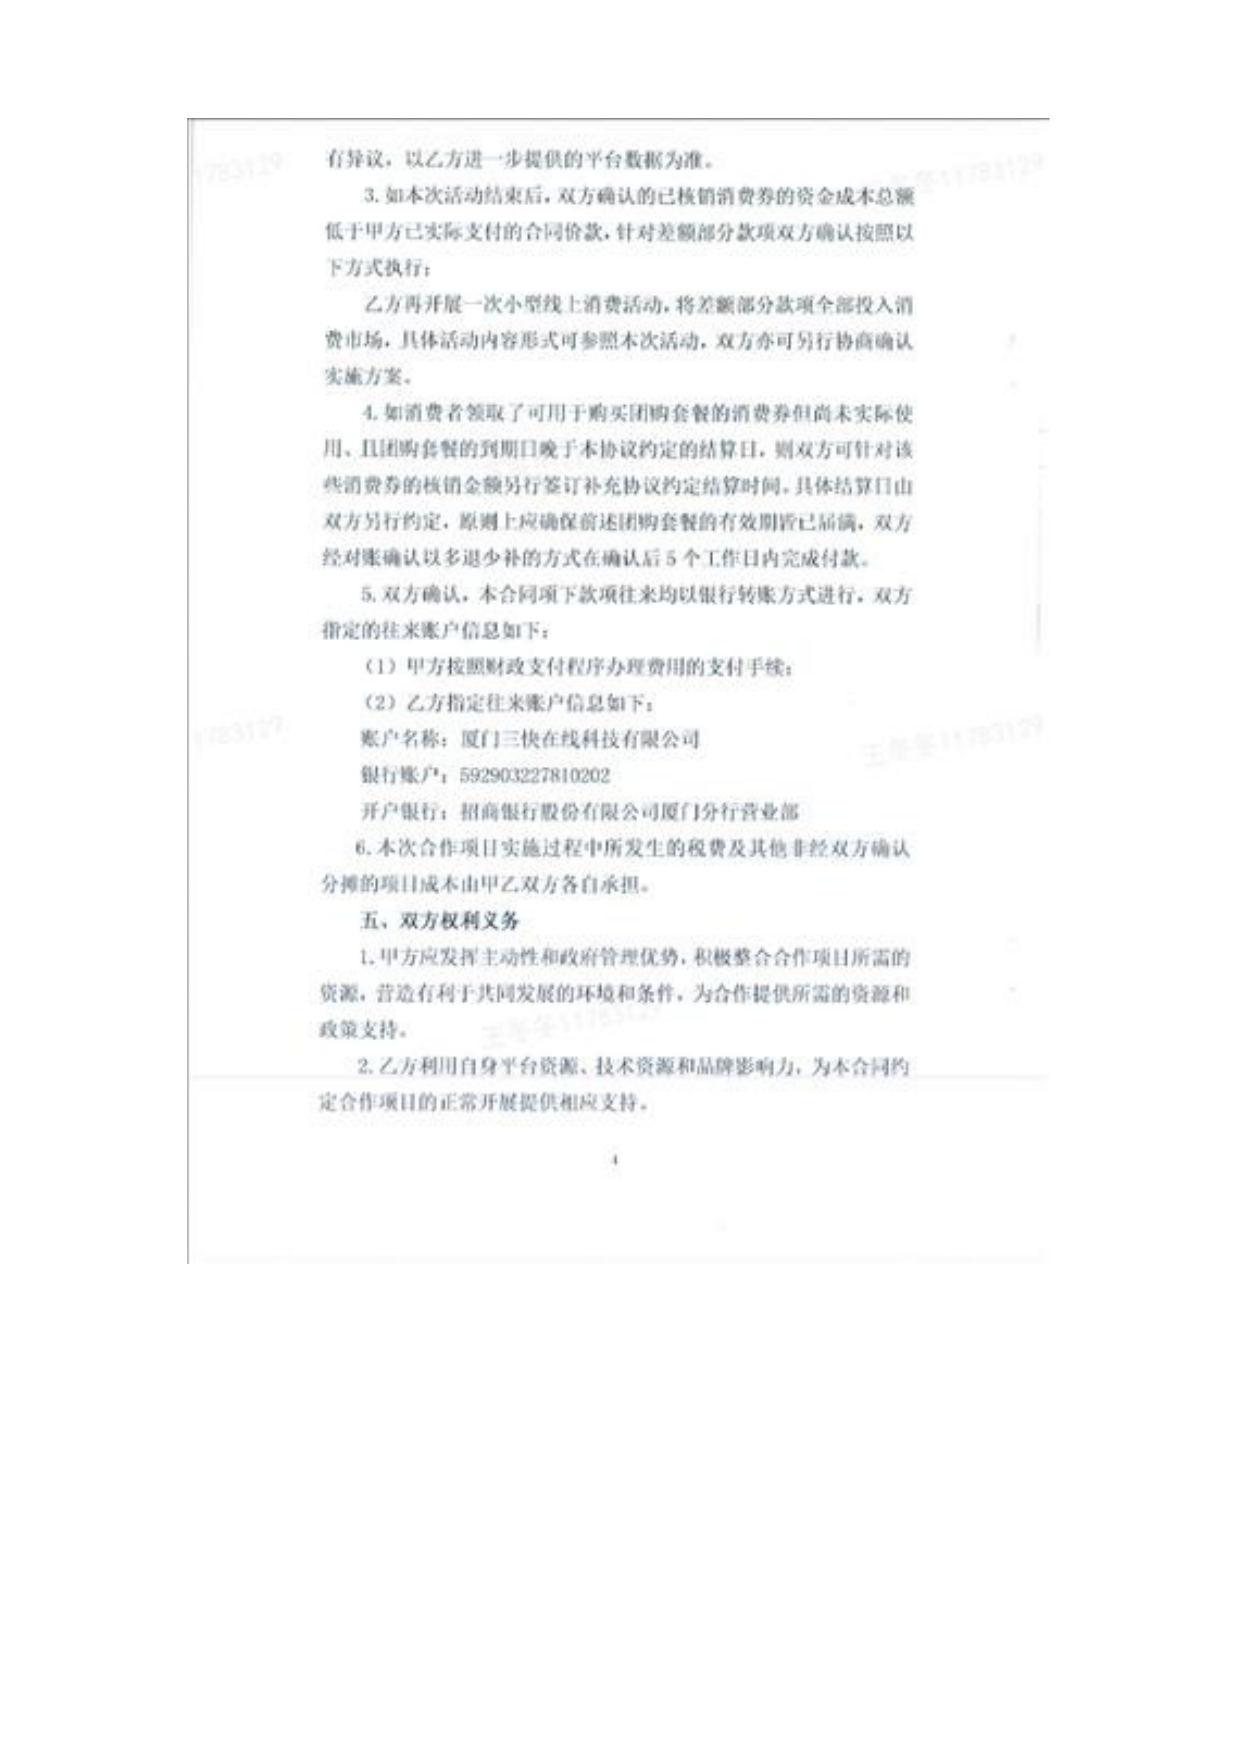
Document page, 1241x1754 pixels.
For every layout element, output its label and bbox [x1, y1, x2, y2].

picture [187, 118, 1050, 1264]
